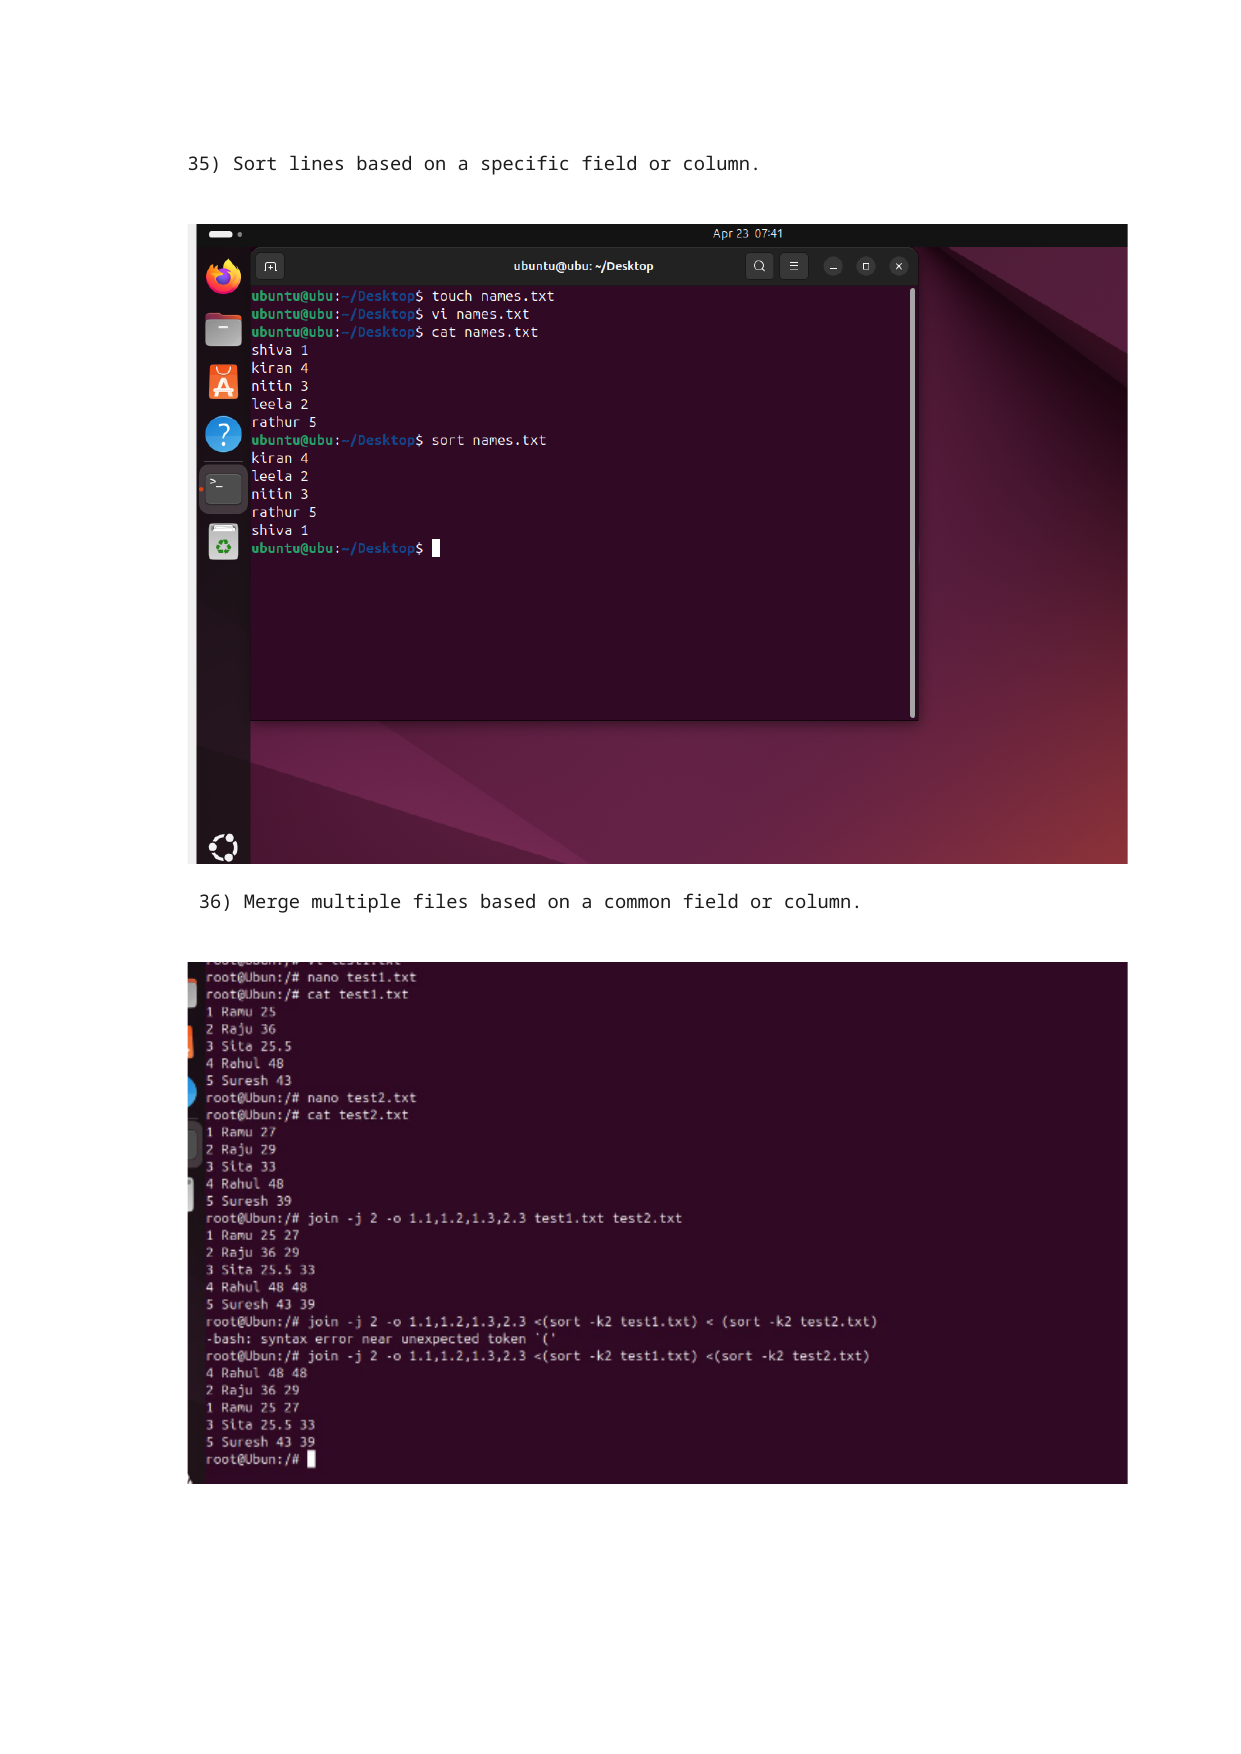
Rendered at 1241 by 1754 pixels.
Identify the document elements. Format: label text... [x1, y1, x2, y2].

picture [187, 962, 1128, 1484]
text 35) Sort lines based on a specific field or column. [187, 150, 1090, 176]
picture [187, 224, 1128, 864]
text 36) Merge multiple files based on a common field or column. [187, 888, 1090, 914]
